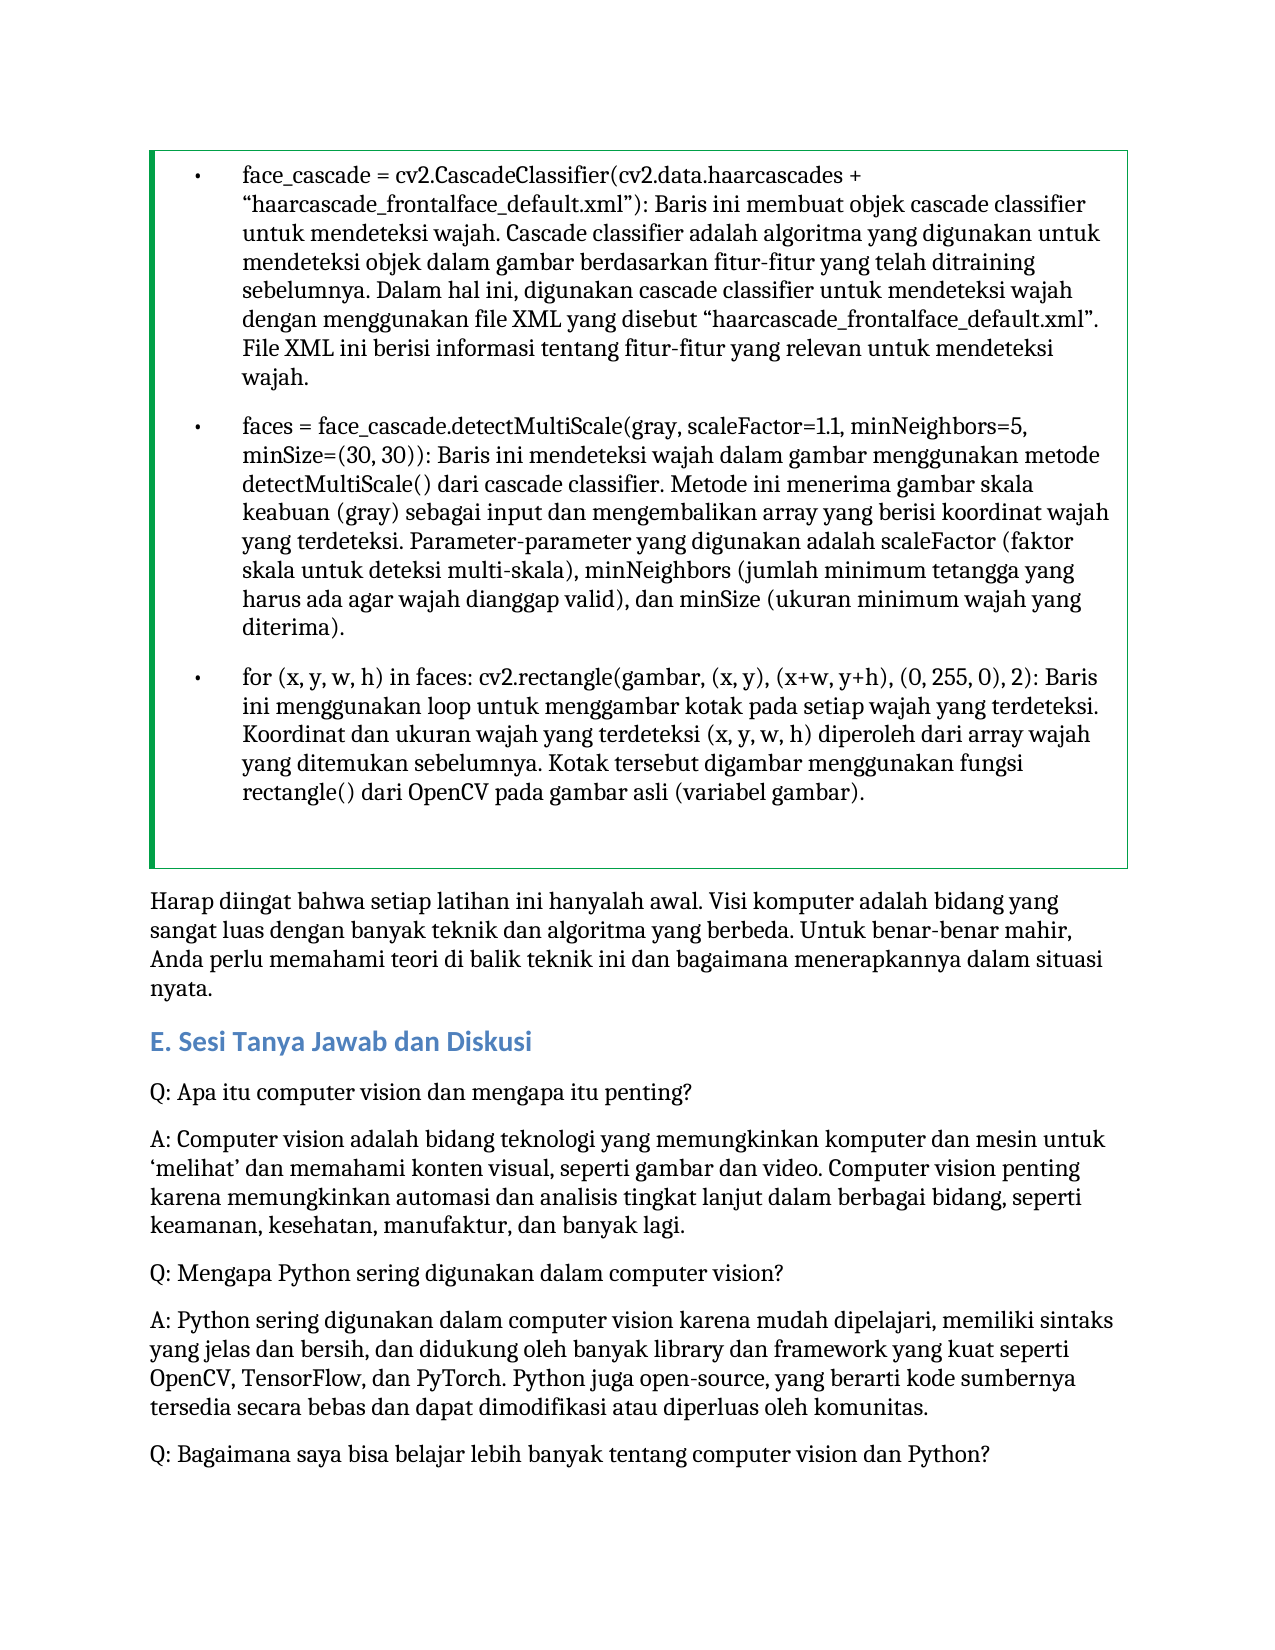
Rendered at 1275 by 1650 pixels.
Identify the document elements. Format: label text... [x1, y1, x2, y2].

subtitle E. Sesi Tanya Jawab dan Diskusi [150, 1023, 1125, 1059]
text Harap diingat bahwa setiap latihan ini hanyalah awal. Visi komputer adalah bidang yang sangat luas dengan banyak teknik dan algoritma yang berbeda. Untuk benar-benar mahir, Anda perlu memahami teori di balik teknik ini dan bagaimana menerapkannya dalam situasi nyata. [150, 887, 1125, 1002]
text Q: Bagaimana saya bisa belajar lebih banyak tentang computer vision dan Python? [150, 1440, 1125, 1469]
table_cell face_cascade = cv2.CascadeClassifier(cv2.data.haarcascades + “haarcascade_frontalface_default.xml”): Baris ini membuat objek cascade classifier untuk mendeteksi wajah. Cascade classifier adalah algoritma yang digunakan untuk mendeteksi objek dalam gambar berdasarkan fitur-fitur yang telah ditraining sebelumnya. Dalam hal ini, digunakan cascade classifier untuk mendeteksi wajah dengan menggunakan file XML yang disebut “haarcascade_frontalface_default.xml”. File XML ini berisi informasi tentang fitur-fitur yang relevan untuk mendeteksi wajah. faces = face_cascade.detectMultiScale(gray, scaleFactor=1.1, minNeighbors=5, minSize=(30, 30)): Baris ini mendeteksi wajah dalam gambar menggunakan metode detectMultiScale() dari cascade classifier. Metode ini menerima gambar skala keabuan (gray) sebagai input dan mengembalikan array yang berisi koordinat wajah yang terdeteksi. Parameter-parameter yang digunakan adalah scaleFactor (faktor skala untuk deteksi multi-skala), minNeighbors (jumlah minimum tetangga yang harus ada agar wajah dianggap valid), dan minSize (ukuran minimum wajah yang diterima). for (x, y, w, h) in faces: cv2.rectangle(gambar, (x, y), (x+w, y+h), (0, 255, 0), 2): Baris ini menggunakan loop untuk menggambar kotak pada setiap wajah yang terdeteksi. Koordinat dan ukuran wajah yang terdeteksi (x, y, w, h) diperoleh dari array wajah yang ditemukan sebelumnya. Kotak tersebut digambar menggunakan fungsi rectangle() dari OpenCV pada gambar asli (variabel gambar). [155, 151, 1127, 867]
text Q: Apa itu computer vision dan mengapa itu penting? [150, 1077, 1125, 1106]
text A: Python sering digunakan dalam computer vision karena mudah dipelajari, memiliki sintaks yang jelas dan bersih, dan didukung oleh banyak library dan framework yang kuat seperti OpenCV, TensorFlow, dan PyTorch. Python juga open-source, yang berarti kode sumbernya tersedia secara bebas dan dapat dimodifikasi atau diperluas oleh komunitas. [150, 1306, 1125, 1421]
text Q: Mengapa Python sering digunakan dalam computer vision? [150, 1259, 1125, 1287]
text A: Computer vision adalah bidang teknologi yang memungkinkan komputer dan mesin untuk ‘melihat’ dan memahami konten visual, seperti gambar dan video. Computer vision penting karena memungkinkan automasi dan analisis tingkat lanjut dalam berbagai bidang, seperti keamanan, kesehatan, manufaktur, dan banyak lagi. [150, 1125, 1125, 1240]
